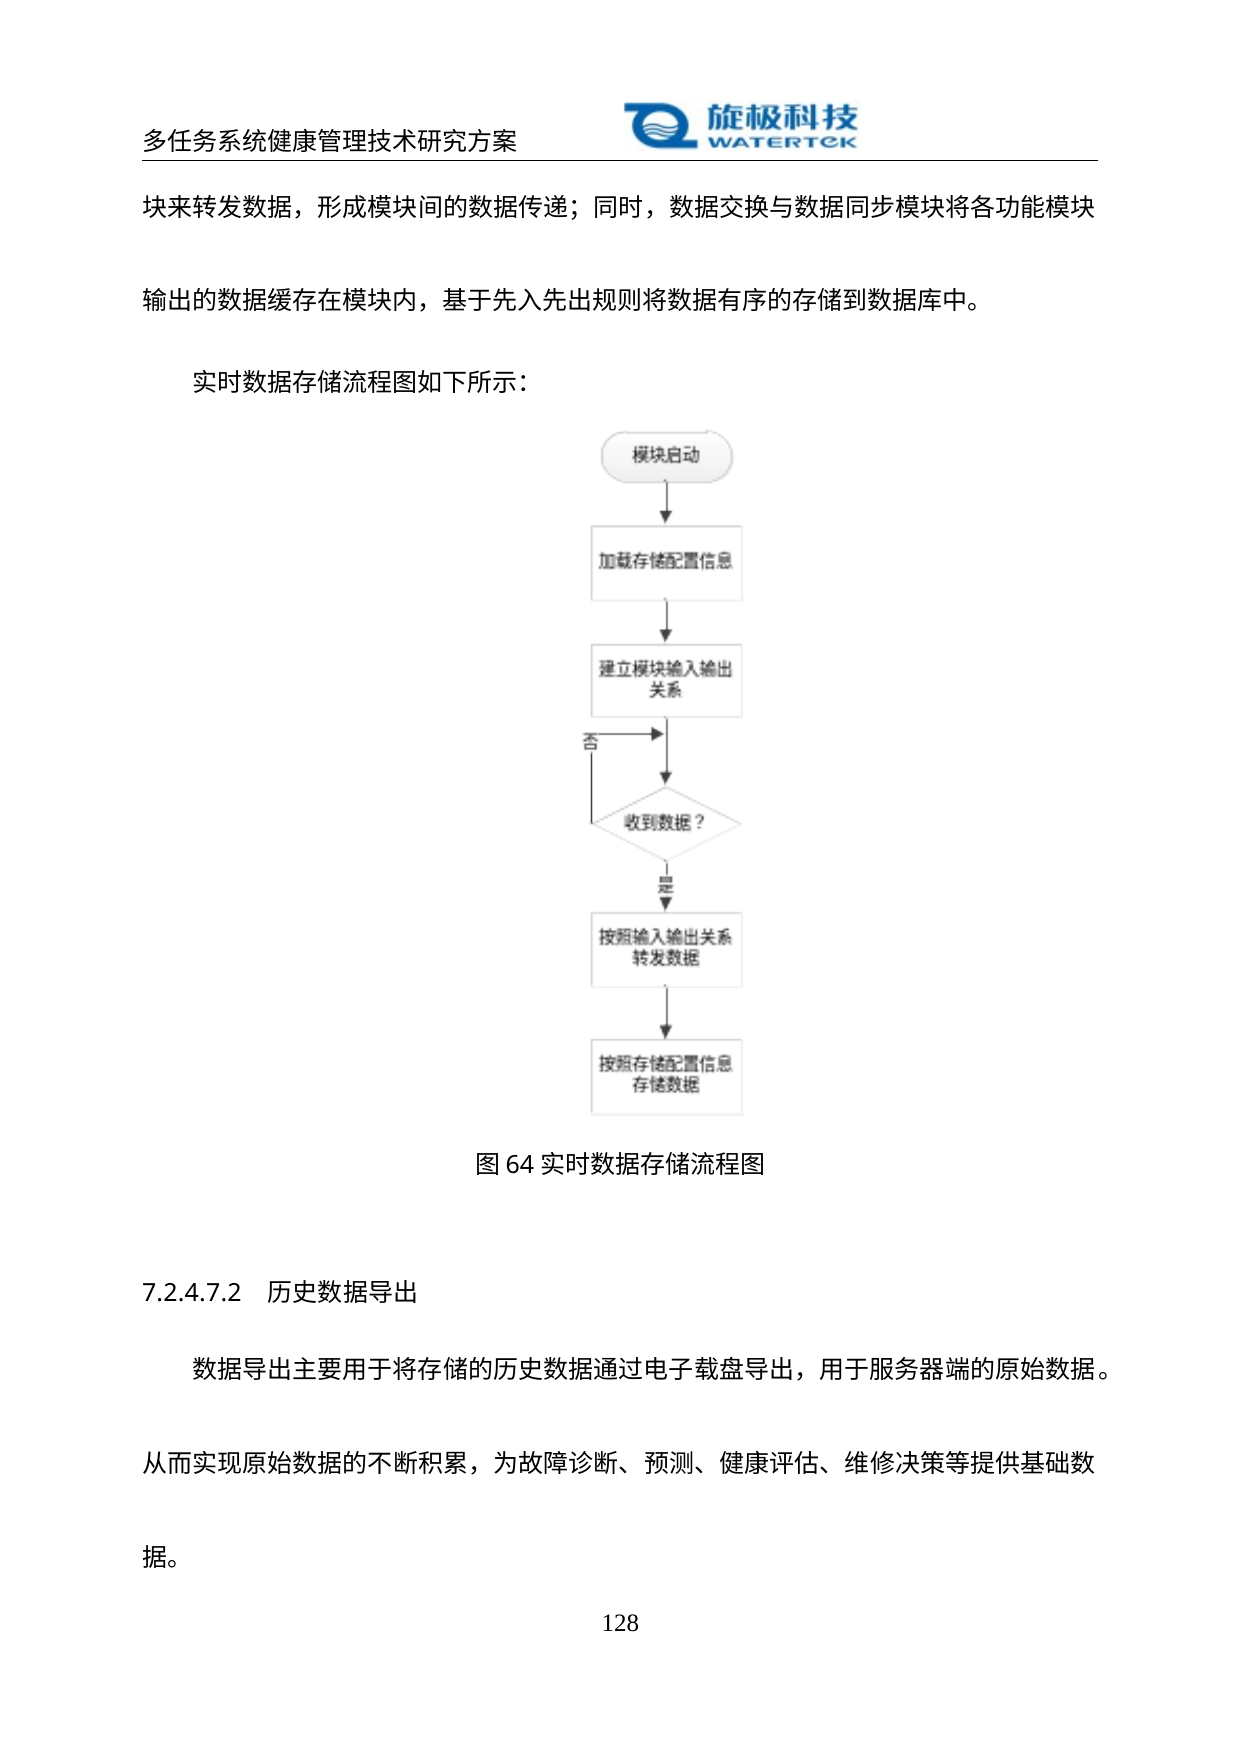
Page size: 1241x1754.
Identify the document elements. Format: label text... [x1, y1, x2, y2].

text 多任务系统健康管理软件在运行过程中，各功能模块间通过数据交换与数据同步模块来转发数据，形成模块间的数据传递；同时，数据交换与数据同步模块将各功能模块输出的数据缓存在模块内，基于先入先出规则将数据有序的存储到数据库中。 [142, 171, 1098, 333]
text 历史数据导出 [142, 1257, 1098, 1325]
text 实时数据存储流程图如下所示： [142, 346, 1098, 414]
list 实时数据存储流程图 [142, 1128, 1098, 1196]
picture [623, 100, 861, 151]
text 数据导出主要用于将存储的历史数据通过电子载盘导出，用于服务器端的原始数据。从而实现原始数据的不断积累，为故障诊断、预测、健康评估、维修决策等提供基础数据。 [142, 1334, 1098, 1589]
